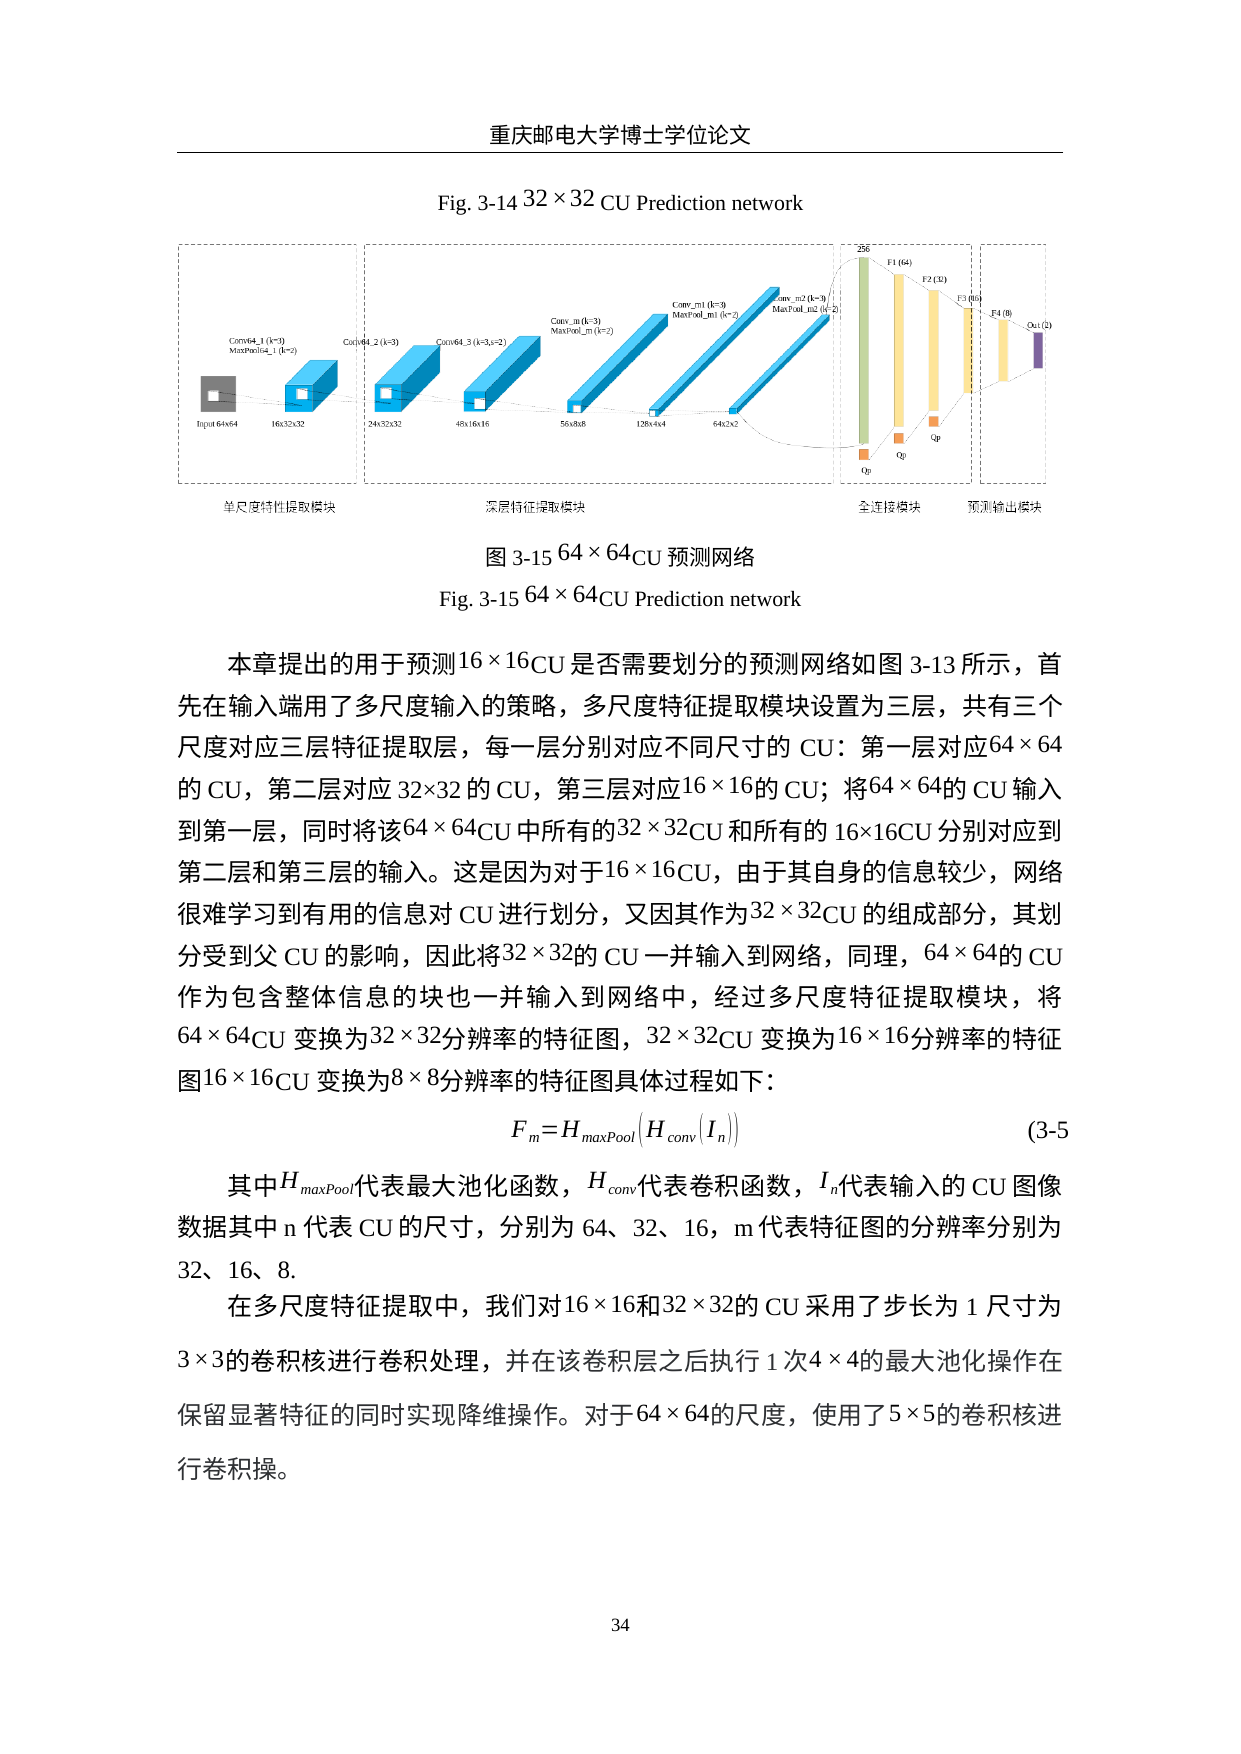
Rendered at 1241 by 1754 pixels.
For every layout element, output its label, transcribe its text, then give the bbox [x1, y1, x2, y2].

text 其中代表最大池化函数，代表卷积函数，代表输入的CU图像数据其中n 代表CU的尺寸，分别为 64、32、16，m代表特征图的分辨率分别为32、16、8. [177, 1162, 1063, 1287]
text (3-5) [177, 1111, 1063, 1149]
text 在多尺度特征提取中，我们对和的CU采用了步长为1 尺寸为的卷积核进行卷积处理，并在该卷积层之后执行1次的最大池化操作在保留显著特征的同时实现降维操作。对于的尺度，使用了的卷积核进行卷积操。 [177, 1287, 1063, 1486]
